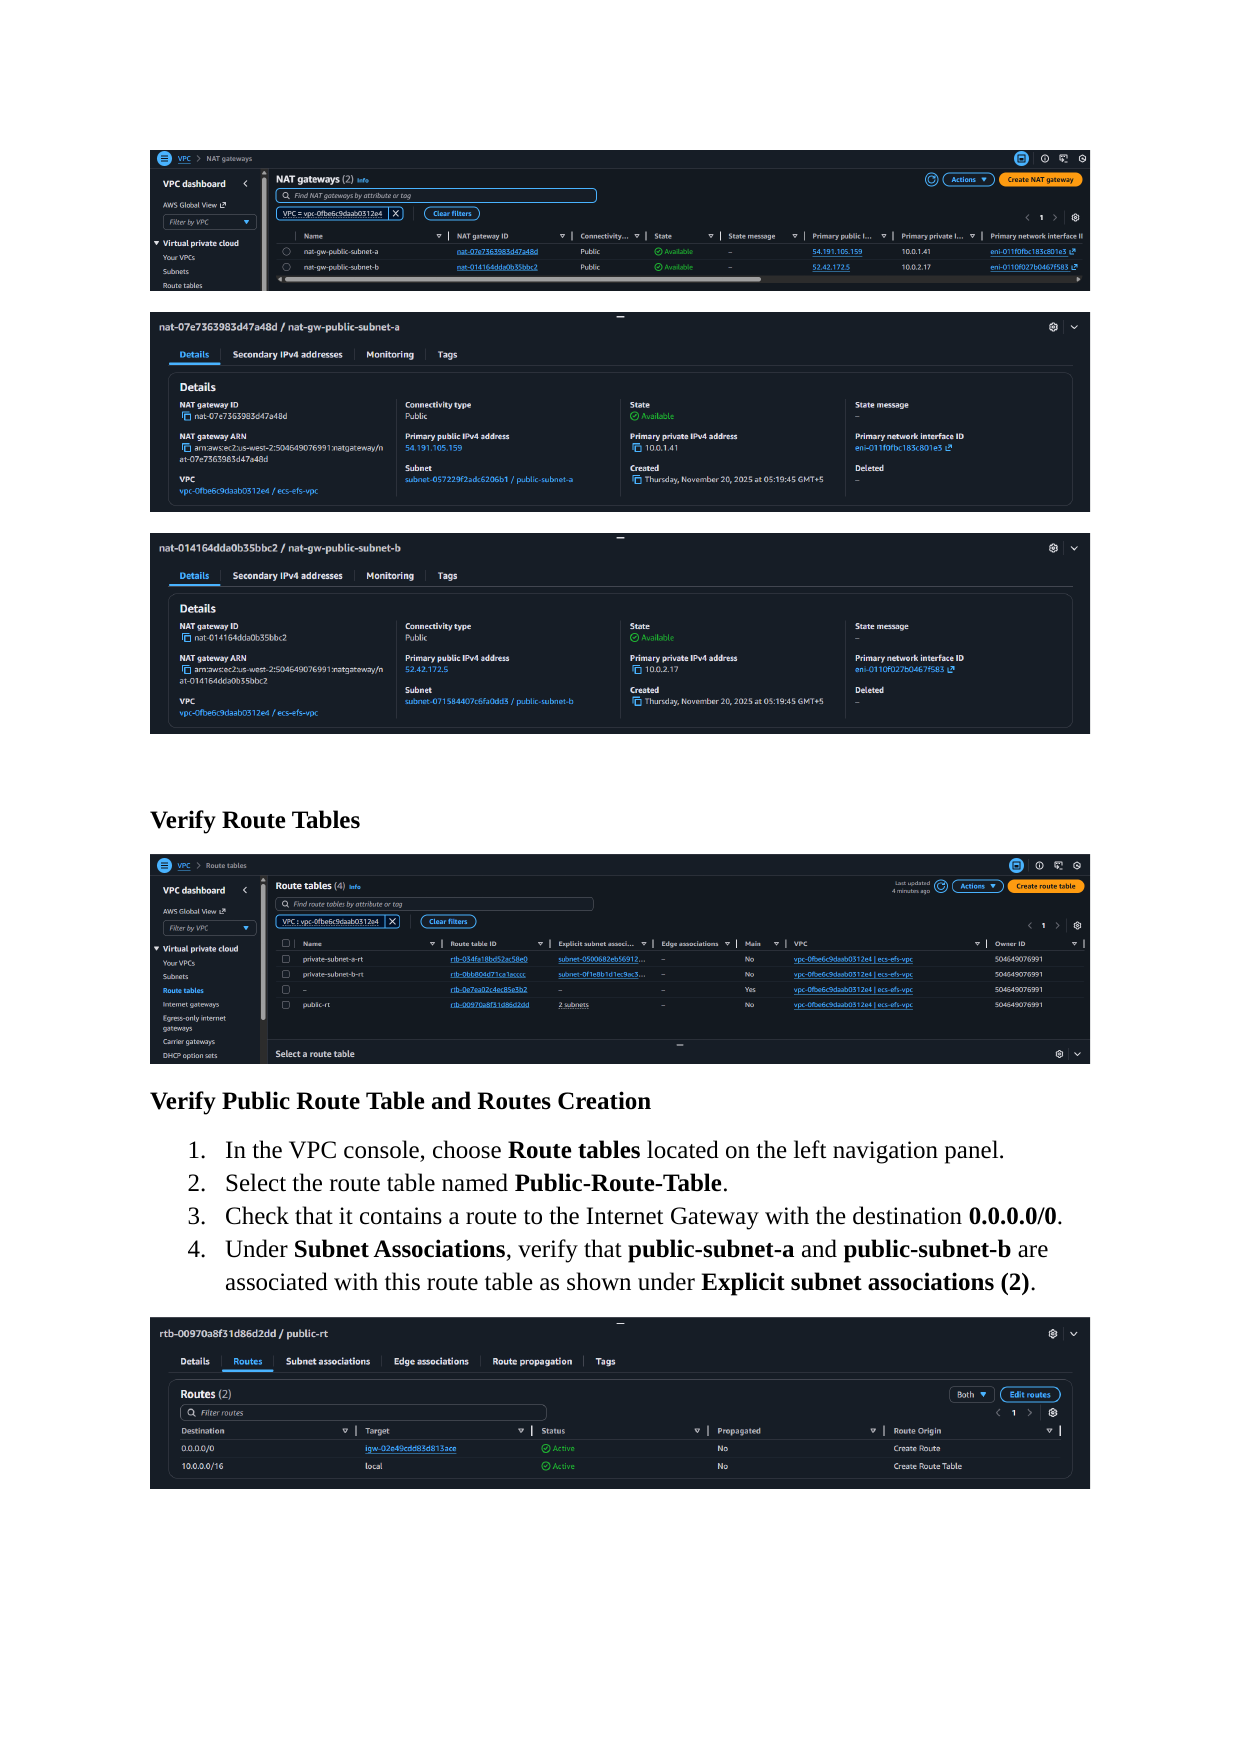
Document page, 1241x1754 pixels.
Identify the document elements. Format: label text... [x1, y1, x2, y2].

picture [150, 312, 1091, 512]
list Select the route table named Public-Route-Table. [187, 1168, 1090, 1197]
list Under Subnet Associations, verify that public-subnet-a and public-subnet-b are associated with this route table as shown under Explicit subnet associations (2). [187, 1234, 1090, 1296]
picture [150, 854, 1091, 1064]
picture [150, 150, 1091, 291]
list Check that it contains a route to the Internet Gateway with the destination 0.0.0.0/0. [187, 1201, 1090, 1230]
picture [150, 533, 1091, 734]
list In the VPC console, choose Route tables located on the left navigation panel. [187, 1135, 1090, 1164]
text Verify Public Route Table and Routes Creation [150, 1086, 1090, 1114]
picture [150, 1317, 1091, 1489]
text Verify Route Tables [150, 805, 1090, 833]
